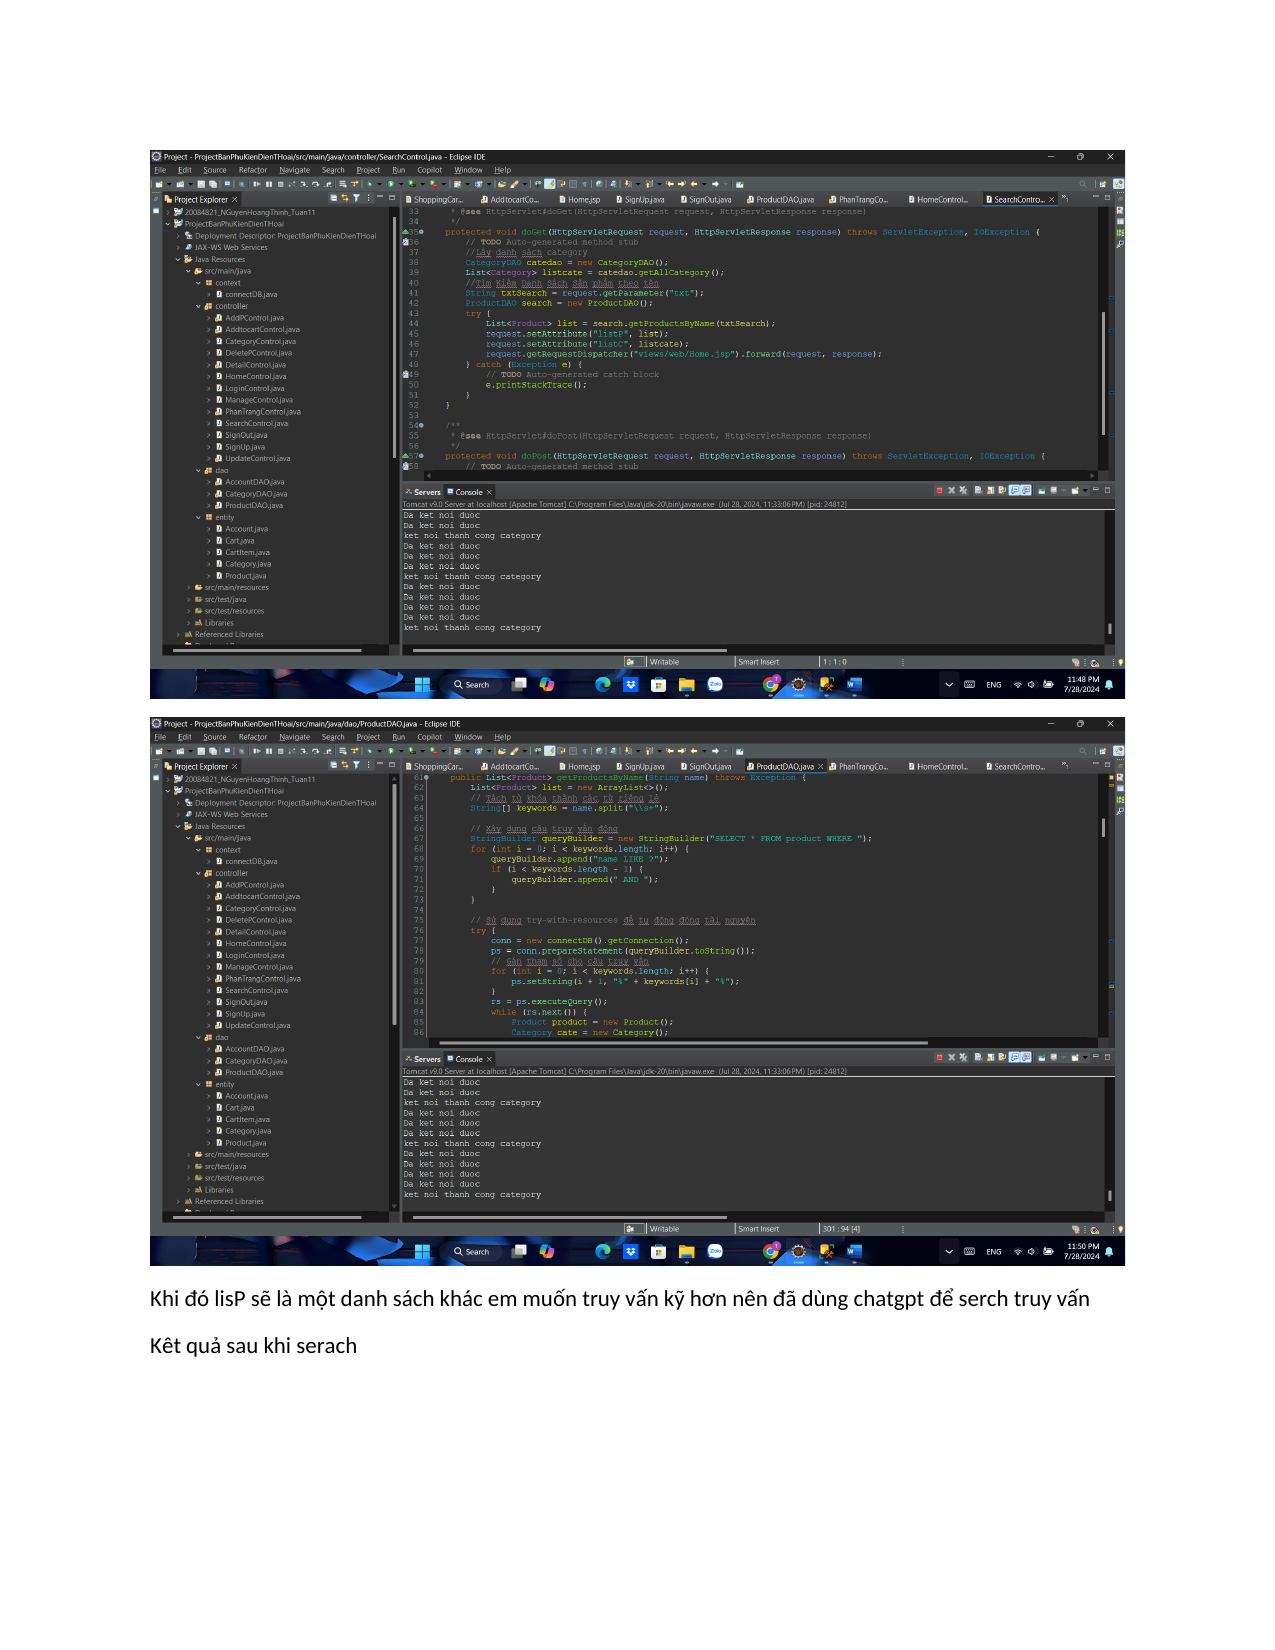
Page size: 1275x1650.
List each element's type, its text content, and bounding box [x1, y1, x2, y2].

picture [150, 717, 1125, 1266]
picture [150, 150, 1125, 699]
text Khi đó lisP sẽ là một danh sách khác em muốn truy vấn kỹ hơn nên đã dùng chatgpt để serch truy vấn [150, 1284, 1125, 1312]
text Kêt quả sau khi serach [150, 1331, 1125, 1359]
